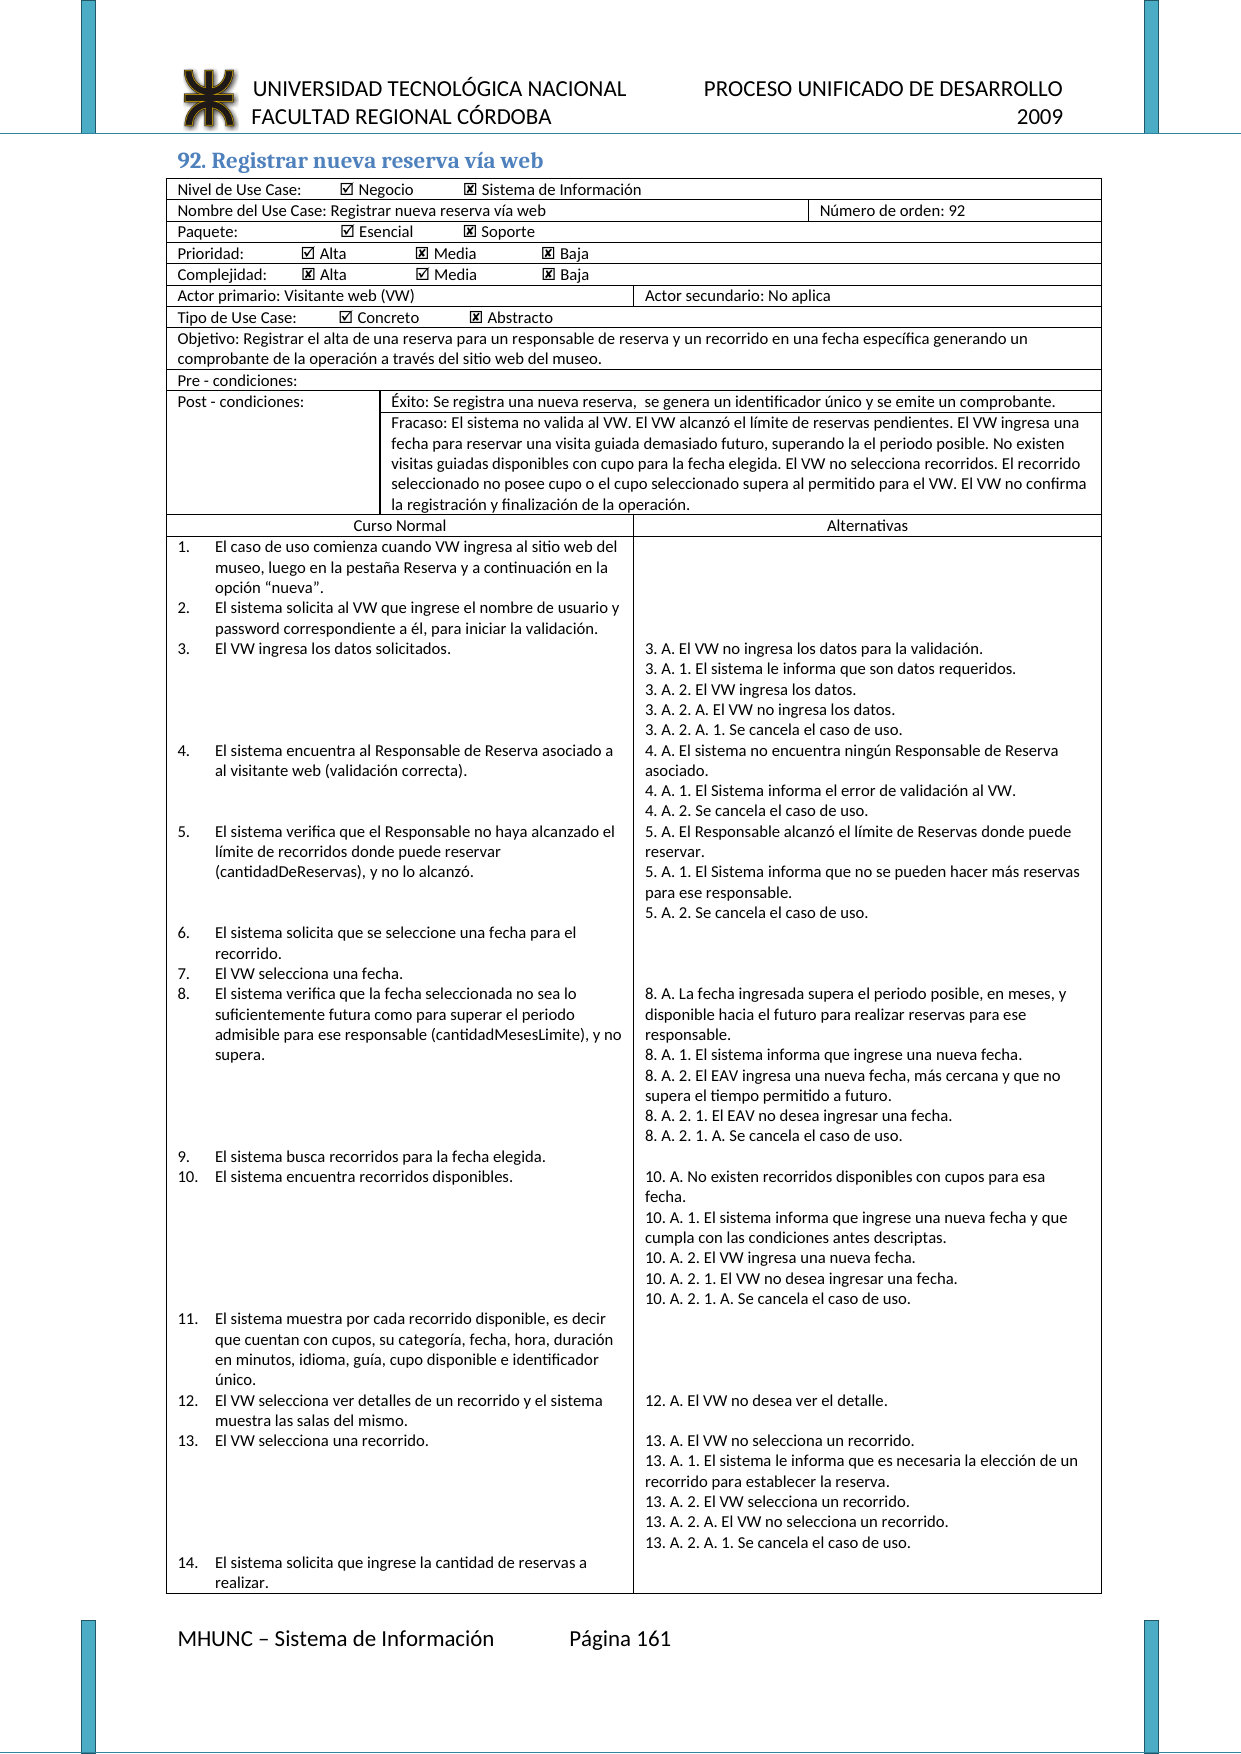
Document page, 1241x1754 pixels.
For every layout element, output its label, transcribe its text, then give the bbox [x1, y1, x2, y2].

table_cell Objetivo: Registrar el alta de una reserva para un responsable de reserva y un recorrido en una fecha específica generando un comprobante de la operación a través del sitio web del museo. [167, 328, 1101, 369]
table_cell Post - condiciones: [167, 391, 379, 514]
subtitle 92. Registrar nueva reserva vía web [177, 148, 1063, 174]
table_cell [634, 537, 1101, 1593]
table_cell Éxito: Se registra una nueva reserva, se genera un identificador único y se emite un comprobante. [381, 391, 1101, 412]
table_cell Fracaso: El sistema no valida al VW. El VW alcanzó el límite de reservas pendientes. El VW ingresa una fecha para reservar una visita guiada demasiado futuro, superando la el periodo posible. No existen visitas guiadas disponibles con cupo para la fecha elegida. El VW no selecciona recorridos. El recorrido seleccionado no posee cupo o el cupo seleccionado supera al permitido para el VW. El VW no confirma la registración y finalización de la operación. [381, 413, 1101, 514]
table_header Nivel de Use Case: Negocio Sistema de Información [167, 179, 1101, 199]
table_cell Actor secundario: No aplica [634, 286, 1101, 306]
table_cell Prioridad: Alta Media Baja [167, 243, 1101, 263]
table_cell Actor primario: Visitante web (VW) [167, 286, 633, 306]
table_cell Número de orden: 92 [809, 200, 1101, 221]
table_cell Nombre del Use Case: Registrar nueva reserva vía web [167, 200, 808, 221]
table_cell Alternativas [634, 515, 1101, 536]
table_cell Tipo de Use Case: Concreto Abstracto [167, 307, 1101, 327]
table_cell Curso Normal [167, 515, 633, 536]
table_cell Paquete: Esencial Soporte [167, 222, 1101, 242]
picture [182, 68, 239, 132]
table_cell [167, 537, 633, 1593]
table_cell Complejidad: Alta Media Baja [167, 264, 1101, 284]
table_cell Pre - condiciones: [167, 370, 1101, 390]
